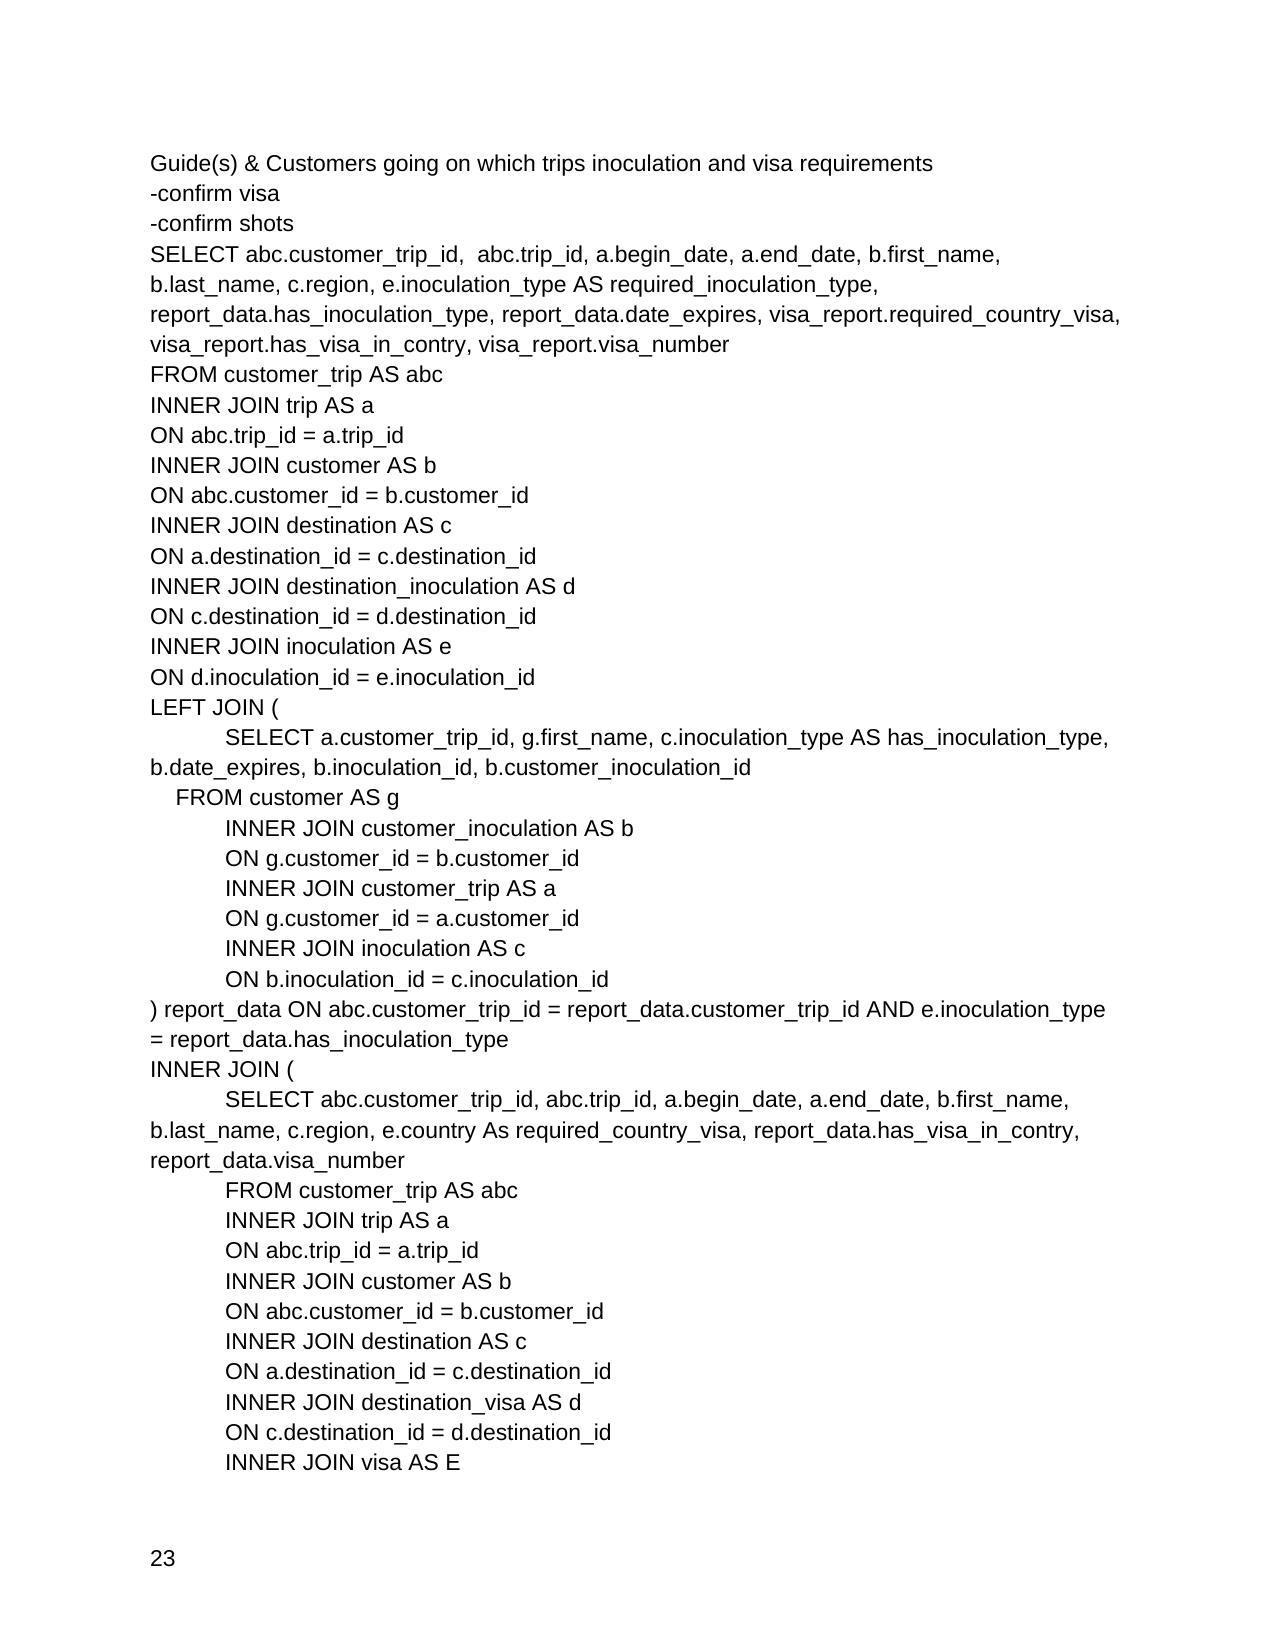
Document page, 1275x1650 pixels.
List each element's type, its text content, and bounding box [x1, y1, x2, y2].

text ) report_data ON abc.customer_trip_id = report_data.customer_trip_id AND e.inoculation_type = report_data.has_inoculation_type [150, 996, 1125, 1052]
text FROM customer AS g [150, 784, 1125, 811]
text INNER JOIN customer AS b [150, 452, 1125, 478]
text ON d.inoculation_id = e.inoculation_id [150, 663, 1125, 690]
text Guide(s) & Customers going on which trips inoculation and visa requirements [150, 150, 1125, 176]
text ON abc.trip_id = a.trip_id [150, 1237, 1125, 1264]
text INNER JOIN customer_trip AS a [150, 875, 1125, 901]
text ON abc.customer_id = b.customer_id [150, 1298, 1125, 1324]
text ON abc.trip_id = a.trip_id [150, 422, 1125, 448]
text INNER JOIN inoculation AS e [150, 633, 1125, 660]
text ON b.inoculation_id = c.inoculation_id [150, 966, 1125, 992]
text FROM customer_trip AS abc [150, 1177, 1125, 1203]
text INNER JOIN destination AS c [150, 1328, 1125, 1354]
text ON c.destination_id = d.destination_id [150, 1419, 1125, 1445]
text SELECT abc.customer_trip_id, abc.trip_id, a.begin_date, a.end_date, b.first_name, b.last_name, c.region, e.country As required_country_visa, report_data.has_visa_in_contry, report_data.visa_number [150, 1086, 1125, 1173]
text INNER JOIN visa AS E [150, 1449, 1125, 1475]
text ON abc.customer_id = b.customer_id [150, 482, 1125, 509]
text INNER JOIN customer_inoculation AS b [150, 814, 1125, 841]
text ON a.destination_id = c.destination_id [150, 543, 1125, 569]
text INNER JOIN customer AS b [150, 1268, 1125, 1294]
text ON g.customer_id = a.customer_id [150, 905, 1125, 932]
text SELECT a.customer_trip_id, g.first_name, c.inoculation_type AS has_inoculation_type, b.date_expires, b.inoculation_id, b.customer_inoculation_id [150, 724, 1125, 781]
text FROM customer_trip AS abc [150, 361, 1125, 388]
text ON c.destination_id = d.destination_id [150, 603, 1125, 629]
text INNER JOIN inoculation AS c [150, 935, 1125, 962]
text SELECT abc.customer_trip_id, abc.trip_id, a.begin_date, a.end_date, b.first_name, b.last_name, c.region, e.inoculation_type AS required_inoculation_type, report_data.has_inoculation_type, report_data.date_expires, visa_report.required_country_visa, visa_report.has_visa_in_contry, visa_report.visa_number [150, 241, 1125, 358]
text INNER JOIN trip AS a [150, 392, 1125, 418]
text ON a.destination_id = c.destination_id [150, 1358, 1125, 1385]
text INNER JOIN destination AS c [150, 512, 1125, 539]
text -confirm shots [150, 210, 1125, 237]
text INNER JOIN destination_inoculation AS d [150, 573, 1125, 599]
text -confirm visa [150, 180, 1125, 207]
text LEFT JOIN ( [150, 694, 1125, 720]
text ON g.customer_id = b.customer_id [150, 845, 1125, 871]
text INNER JOIN trip AS a [150, 1207, 1125, 1234]
text INNER JOIN destination_visa AS d [150, 1388, 1125, 1415]
text INNER JOIN ( [150, 1056, 1125, 1083]
